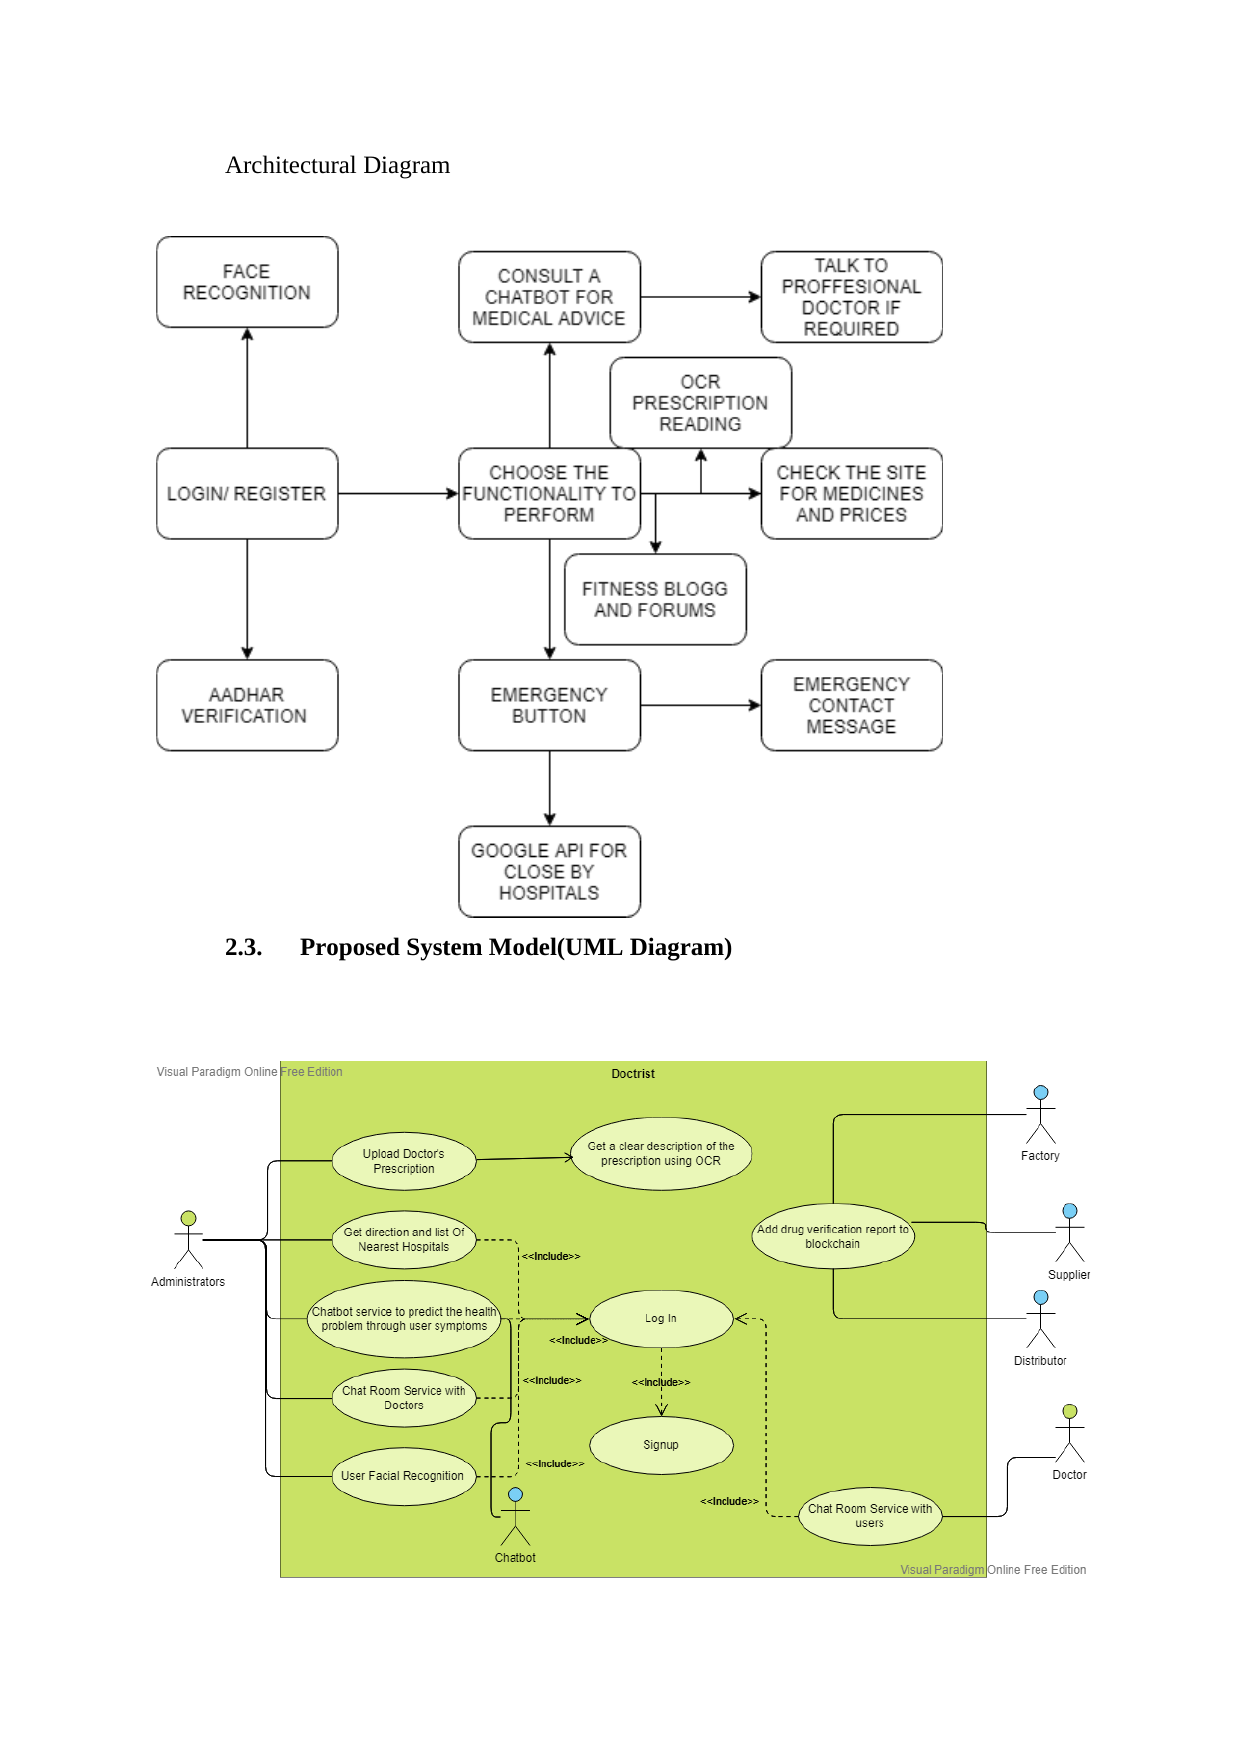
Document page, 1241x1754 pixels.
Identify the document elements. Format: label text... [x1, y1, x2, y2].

text Architectural Diagram [150, 150, 1094, 179]
subtitle Proposed System Model(UML Diagram) [262, 932, 1094, 960]
picture [150, 1061, 1091, 1578]
picture [156, 236, 943, 918]
